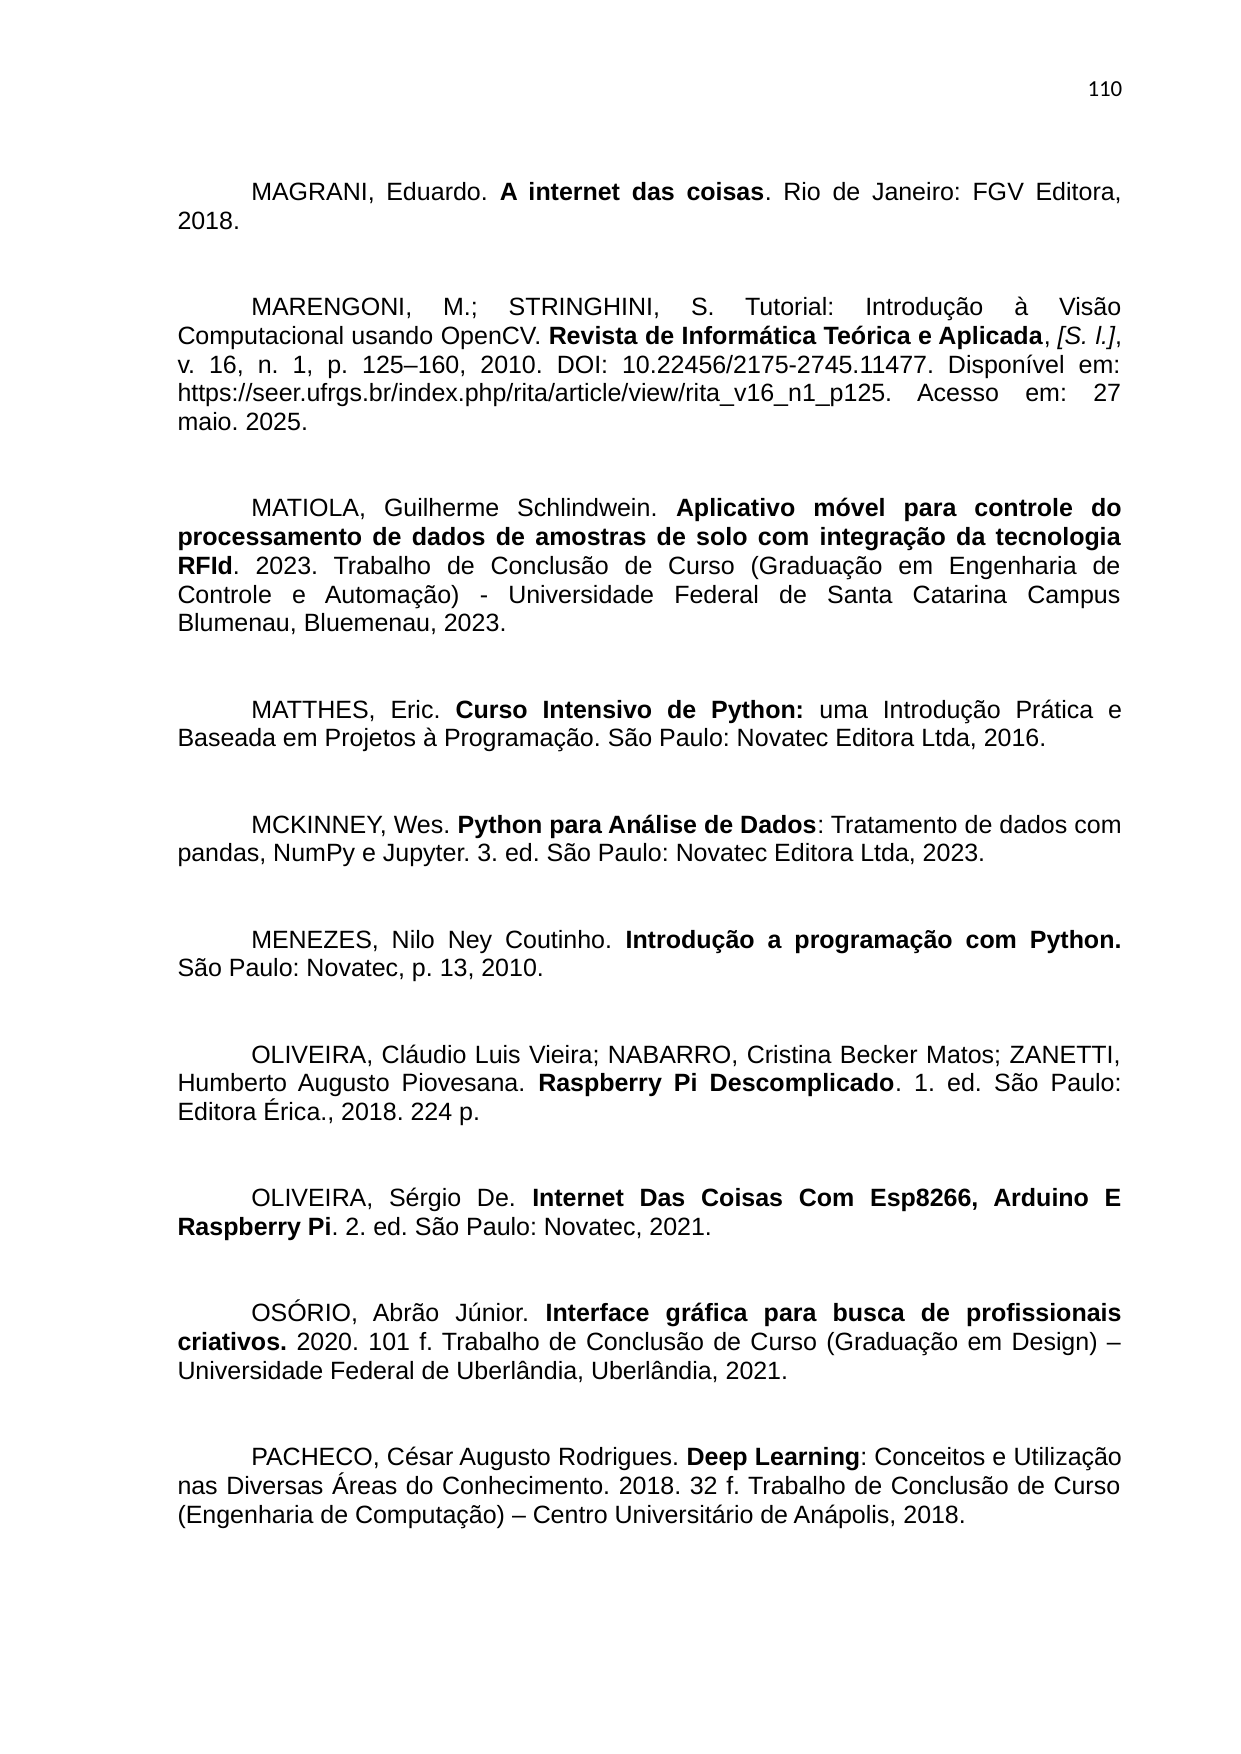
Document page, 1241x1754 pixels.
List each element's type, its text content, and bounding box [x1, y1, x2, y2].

text OLIVEIRA, Sérgio De. Internet Das Coisas Com Esp8266, Arduino E Raspberry Pi. 2. ed. São Paulo: Novatec, 2021. [177, 1183, 1122, 1241]
text MAGRANI, Eduardo. A internet das coisas. Rio de Janeiro: FGV Editora, 2018. [177, 177, 1122, 235]
text OSÓRIO, Abrão Júnior. Interface gráfica para busca de profissionais criativos. 2020. 101 f. Trabalho de Conclusão de Curso (Graduação em Design) – Universidade Federal de Uberlândia, Uberlândia, 2021. [177, 1298, 1122, 1385]
text MATIOLA, Guilherme Schlindwein. Aplicativo móvel para controle do processamento de dados de amostras de solo com integração da tecnologia RFId. 2023. Trabalho de Conclusão de Curso (Graduação em Engenharia de Controle e Automação) - Universidade Federal de Santa Catarina Campus Blumenau, Bluemenau, 2023. [177, 493, 1122, 637]
text PACHECO, César Augusto Rodrigues. Deep Learning: Conceitos e Utilização nas Diversas Áreas do Conhecimento. 2018. 32 f. Trabalho de Conclusão de Curso (Engenharia de Computação) – Centro Universitário de Anápolis, 2018. [177, 1442, 1122, 1528]
text OLIVEIRA, Cláudio Luis Vieira; NABARRO, Cristina Becker Matos; ZANETTI, Humberto Augusto Piovesana. Raspberry Pi Descomplicado. 1. ed. São Paulo: Editora Érica., 2018. 224 p. [177, 1040, 1122, 1126]
text MENEZES, Nilo Ney Coutinho. Introdução a programação com Python. São Paulo: Novatec, p. 13, 2010. [177, 925, 1122, 982]
text MCKINNEY, Wes. Python para Análise de Dados: Tratamento de dados com pandas, NumPy e Jupyter. 3. ed. São Paulo: Novatec Editora Ltda, 2023. [177, 810, 1122, 867]
text MATTHES, Eric. Curso Intensivo de Python: uma Introdução Prática e Baseada em Projetos à Programação. São Paulo: Novatec Editora Ltda, 2016. [177, 695, 1122, 752]
text MARENGONI, M.; STRINGHINI, S. Tutorial: Introdução à Visão Computacional usando OpenCV. Revista de Informática Teórica e Aplicada, [S. l.], v. 16, n. 1, p. 125–160, 2010. DOI: 10.22456/2175-2745.11477. Disponível em: https://seer.ufrgs.br/index.php/rita/article/view/rita_v16_n1_p125. Acesso em: 27 maio. 2025. [177, 292, 1122, 436]
